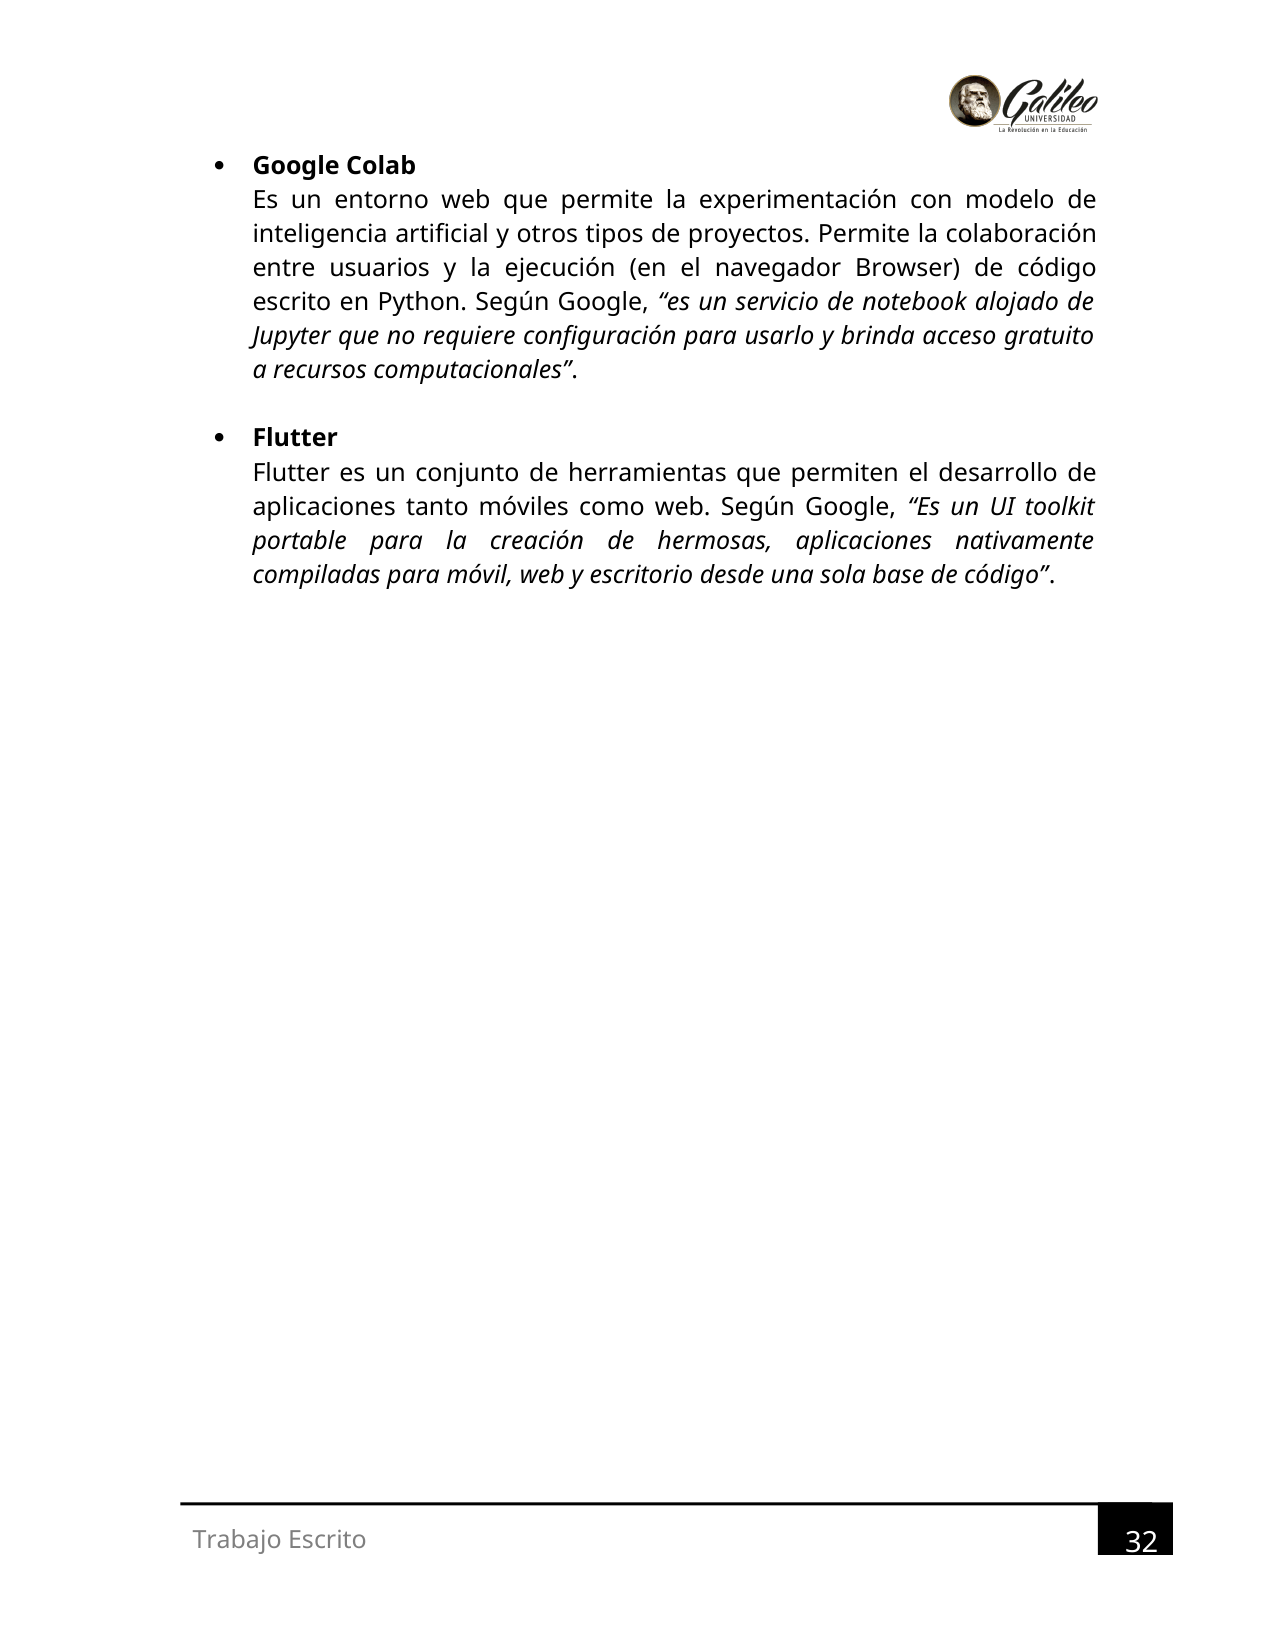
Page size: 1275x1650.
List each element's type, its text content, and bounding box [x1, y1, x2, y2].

list Google Colab [215, 148, 1098, 182]
text Es un entorno web que permite la experimentación con modelo de inteligencia artificial y otros tipos de proyectos. Permite la colaboración entre usuarios y la ejecución (en el navegador Browser) de código escrito en Python. Según Google, “es un servicio de notebook alojado de Jupyter que no requiere configuración para usarlo y brinda acceso gratuito a recursos computacionales”. [252, 182, 1098, 386]
text Flutter es un conjunto de herramientas que permiten el desarrollo de aplicaciones tanto móviles como web. Según Google, “Es un UI toolkit portable para la creación de hermosas, aplicaciones nativamente compiladas para móvil, web y escritorio desde una sola base de código”. [252, 454, 1098, 590]
picture [949, 75, 1098, 132]
list Flutter [215, 420, 1098, 454]
